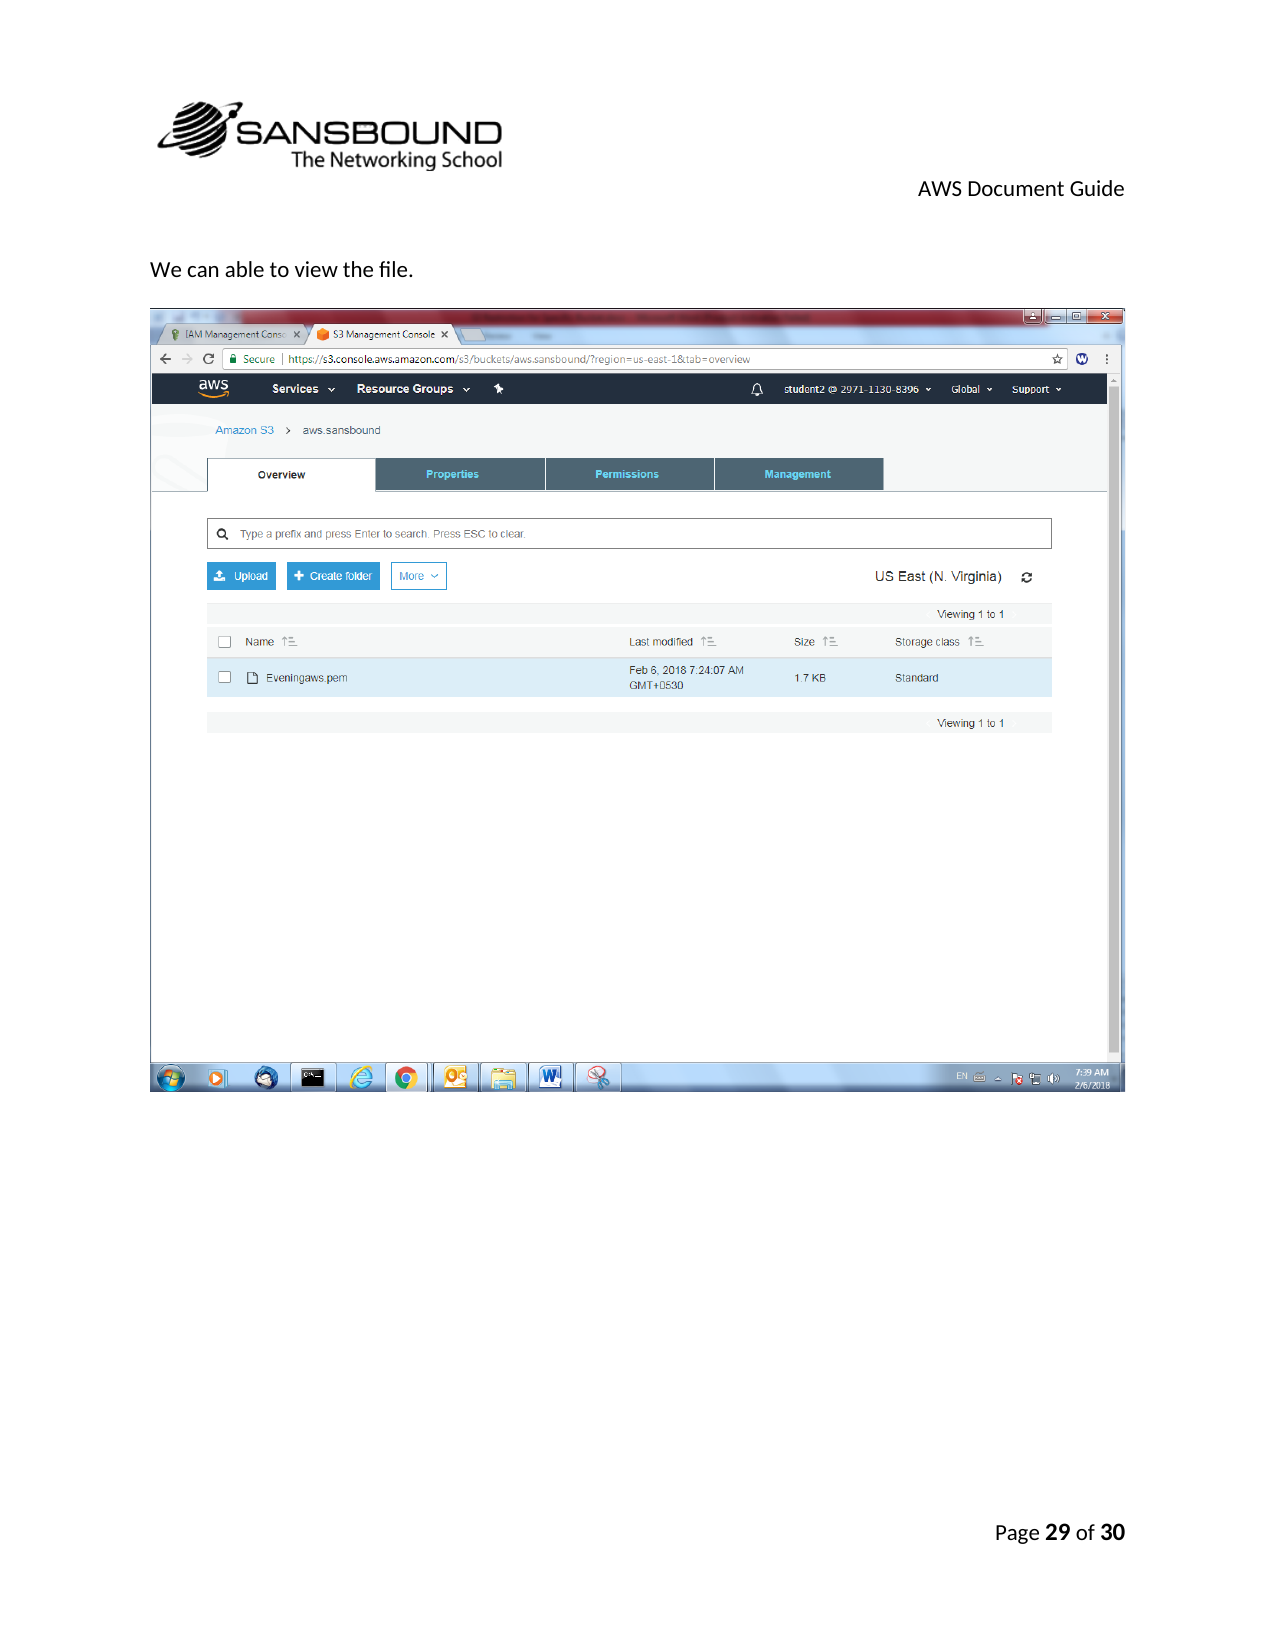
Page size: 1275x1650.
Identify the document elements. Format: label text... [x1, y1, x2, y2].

picture [150, 308, 1125, 1092]
picture [150, 75, 514, 197]
text We can able to view the file. [150, 255, 1125, 283]
